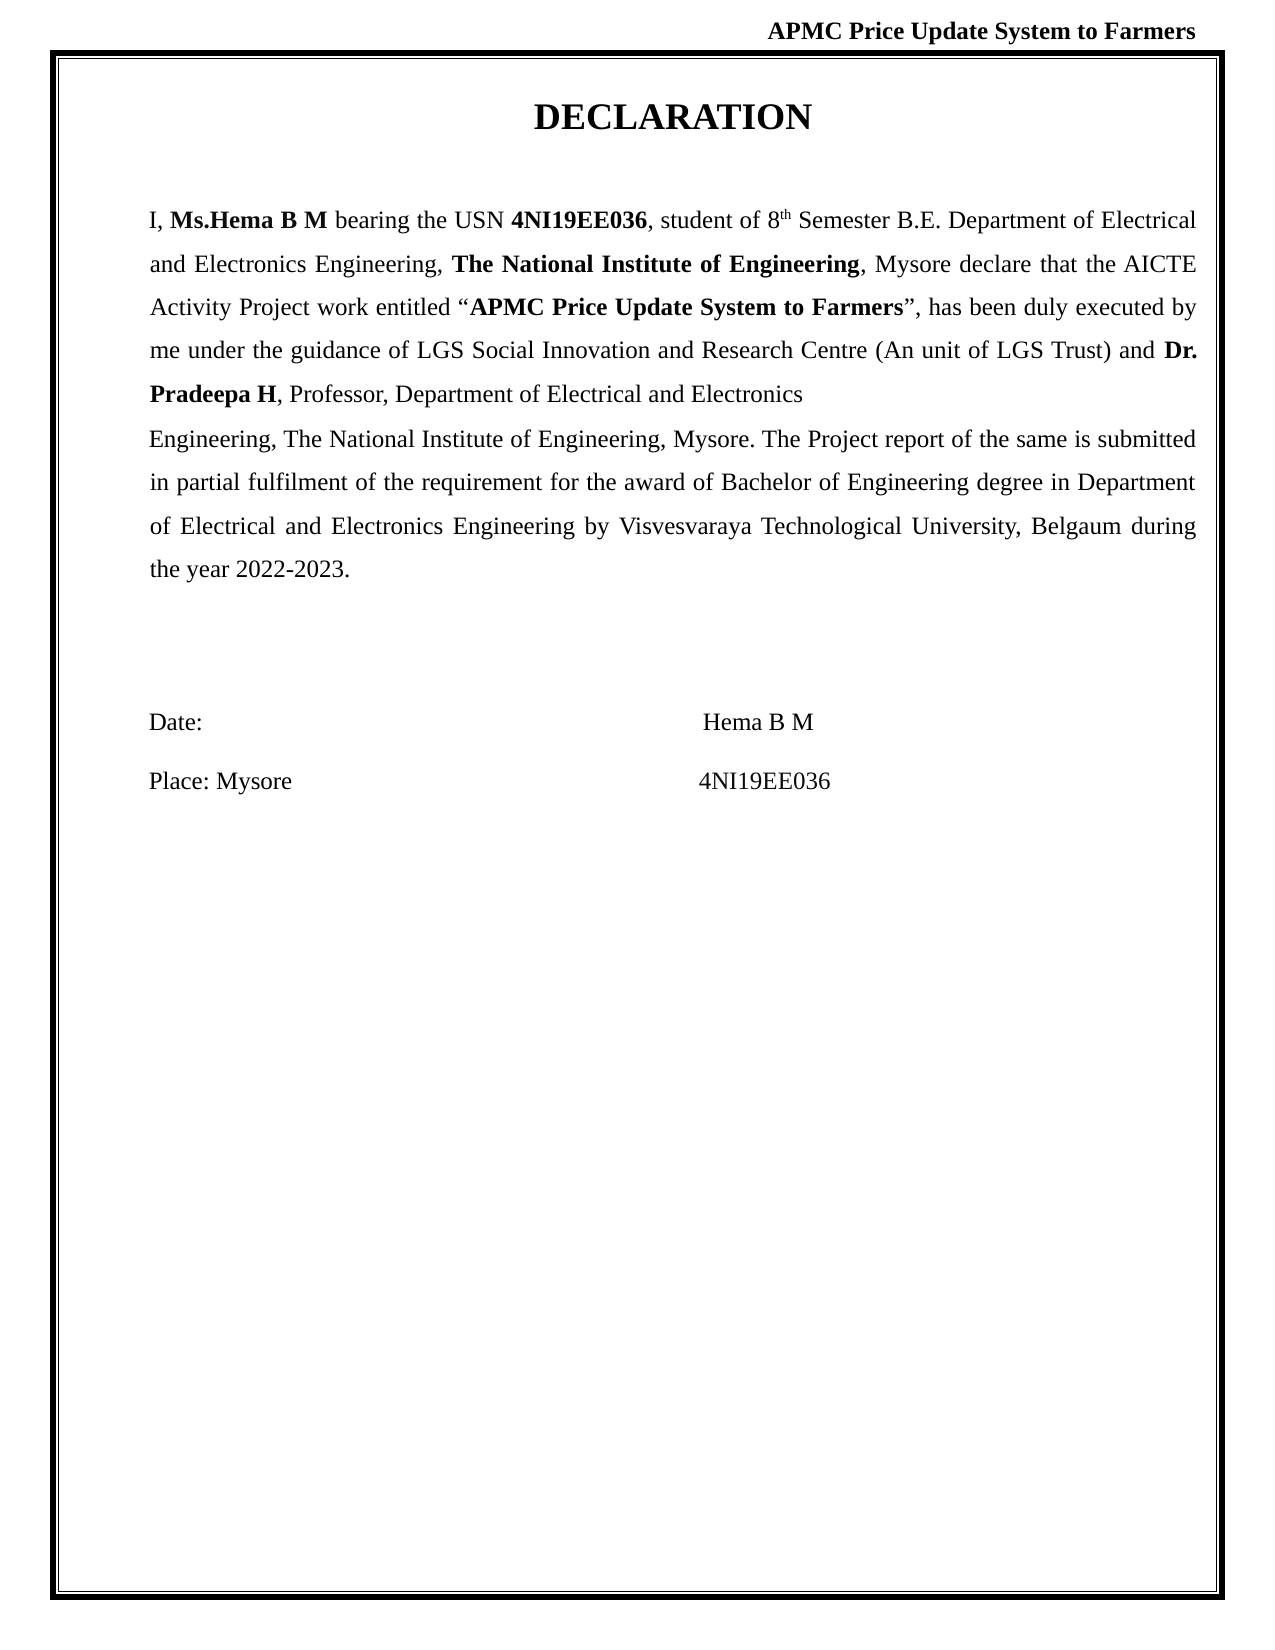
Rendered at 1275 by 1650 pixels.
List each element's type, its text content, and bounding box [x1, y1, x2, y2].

text Place: Mysore 4NI19EE036 [148, 766, 1201, 795]
text DECLARATION [148, 94, 1201, 138]
text Date: Hema B M [148, 707, 1201, 736]
text I, Ms.Hema B M bearing the USN 4NI19EE036, student of 8th Semester B.E. Department of Electrical and Electronics Engineering, The National Institute of Engineering, Mysore declare that the AICTE Activity Project work entitled “APMC Price Update System to Farmers”, has been duly executed by me under the guidance of LGS Social Innovation and Research Centre (An unit of LGS Trust) and Dr. Pradeepa H, Professor, Department of Electrical and Electronics [148, 206, 1201, 408]
text Engineering, The National Institute of Engineering, Mysore. The Project report of the same is submitted in partial fulfilment of the requirement for the award of Bachelor of Engineering degree in Department of Electrical and Electronics Engineering by Visvesvaraya Technological University, Belgaum during the year 2022-2023. [148, 424, 1201, 583]
